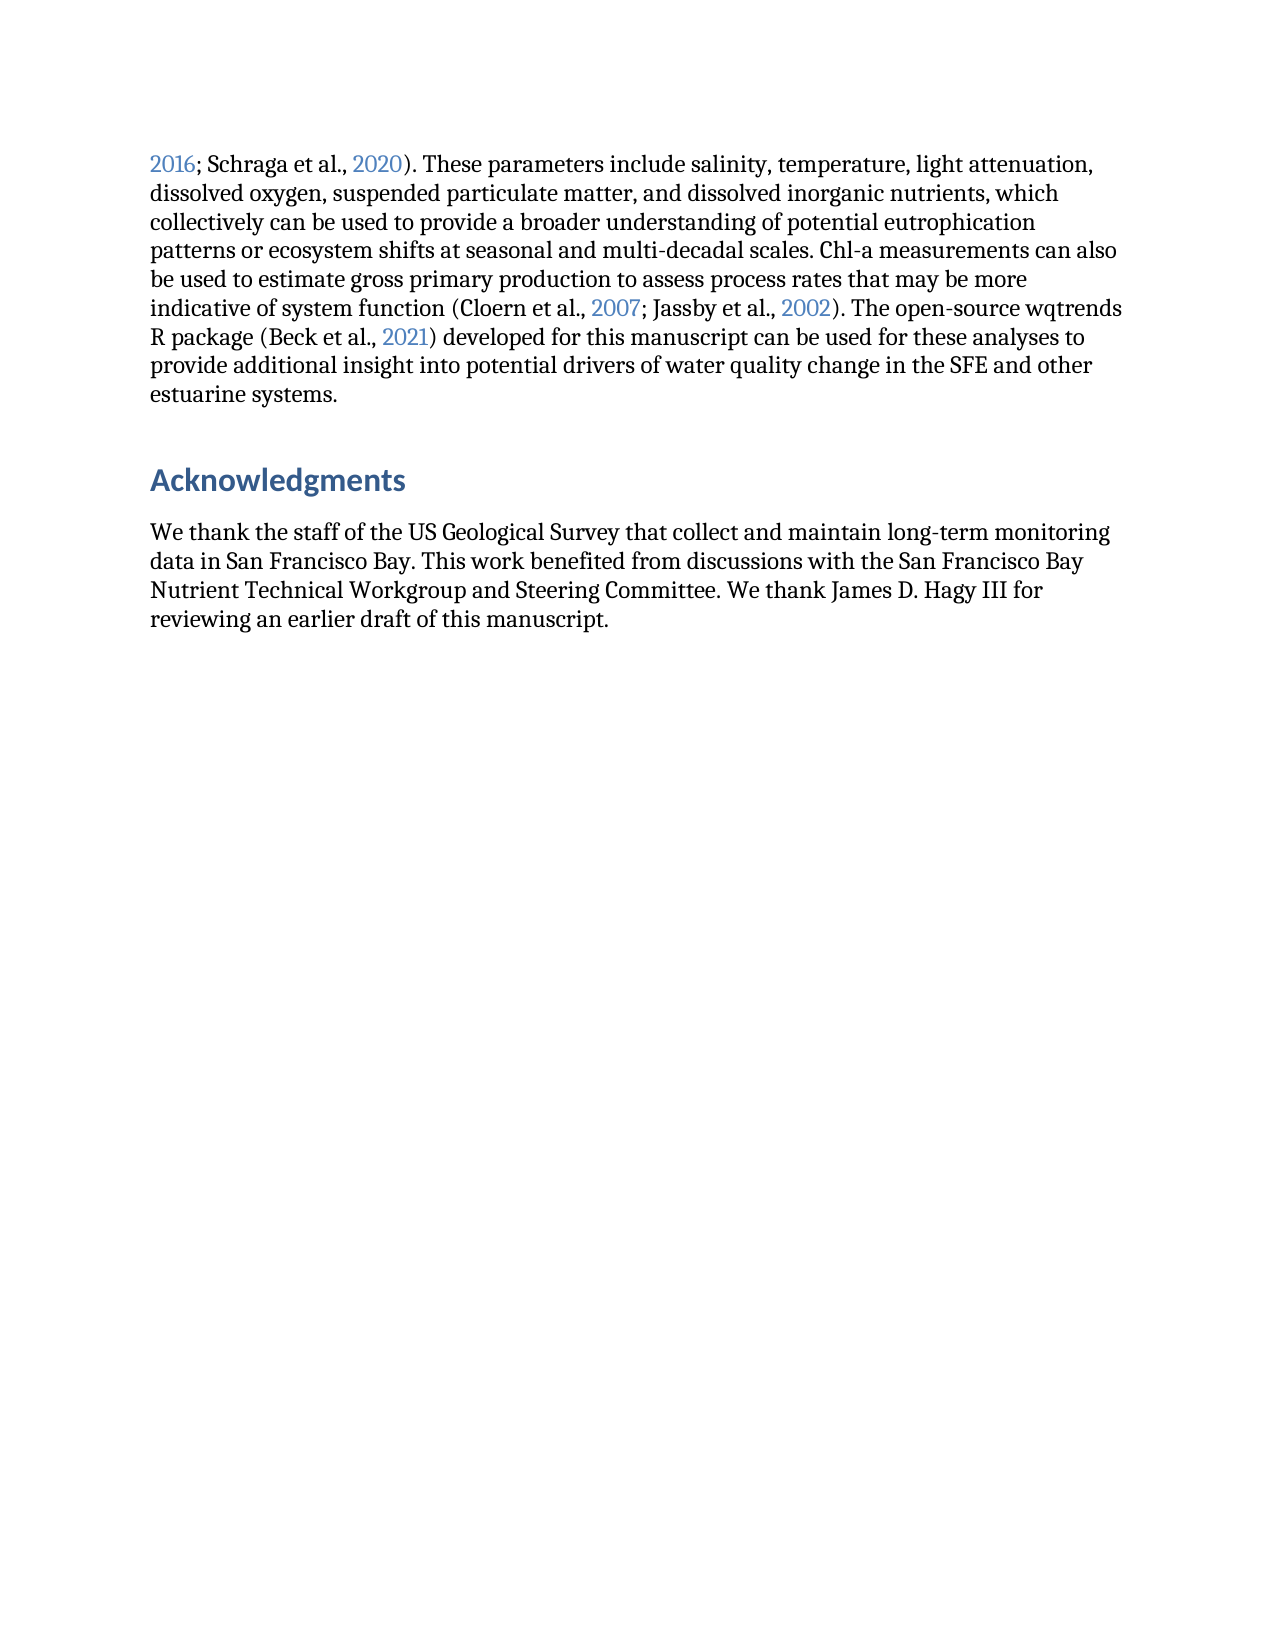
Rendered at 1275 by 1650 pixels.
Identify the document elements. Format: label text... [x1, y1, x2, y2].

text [150, 150, 1125, 409]
subtitle Acknowledgments [150, 459, 1125, 499]
text We thank the staff of the US Geological Survey that collect and maintain long-term monitoring data in San Francisco Bay. This work benefited from discussions with the San Francisco Bay Nutrient Technical Workgroup and Steering Committee. We thank James D. Hagy III for reviewing an earlier draft of this manuscript. [150, 518, 1125, 633]
